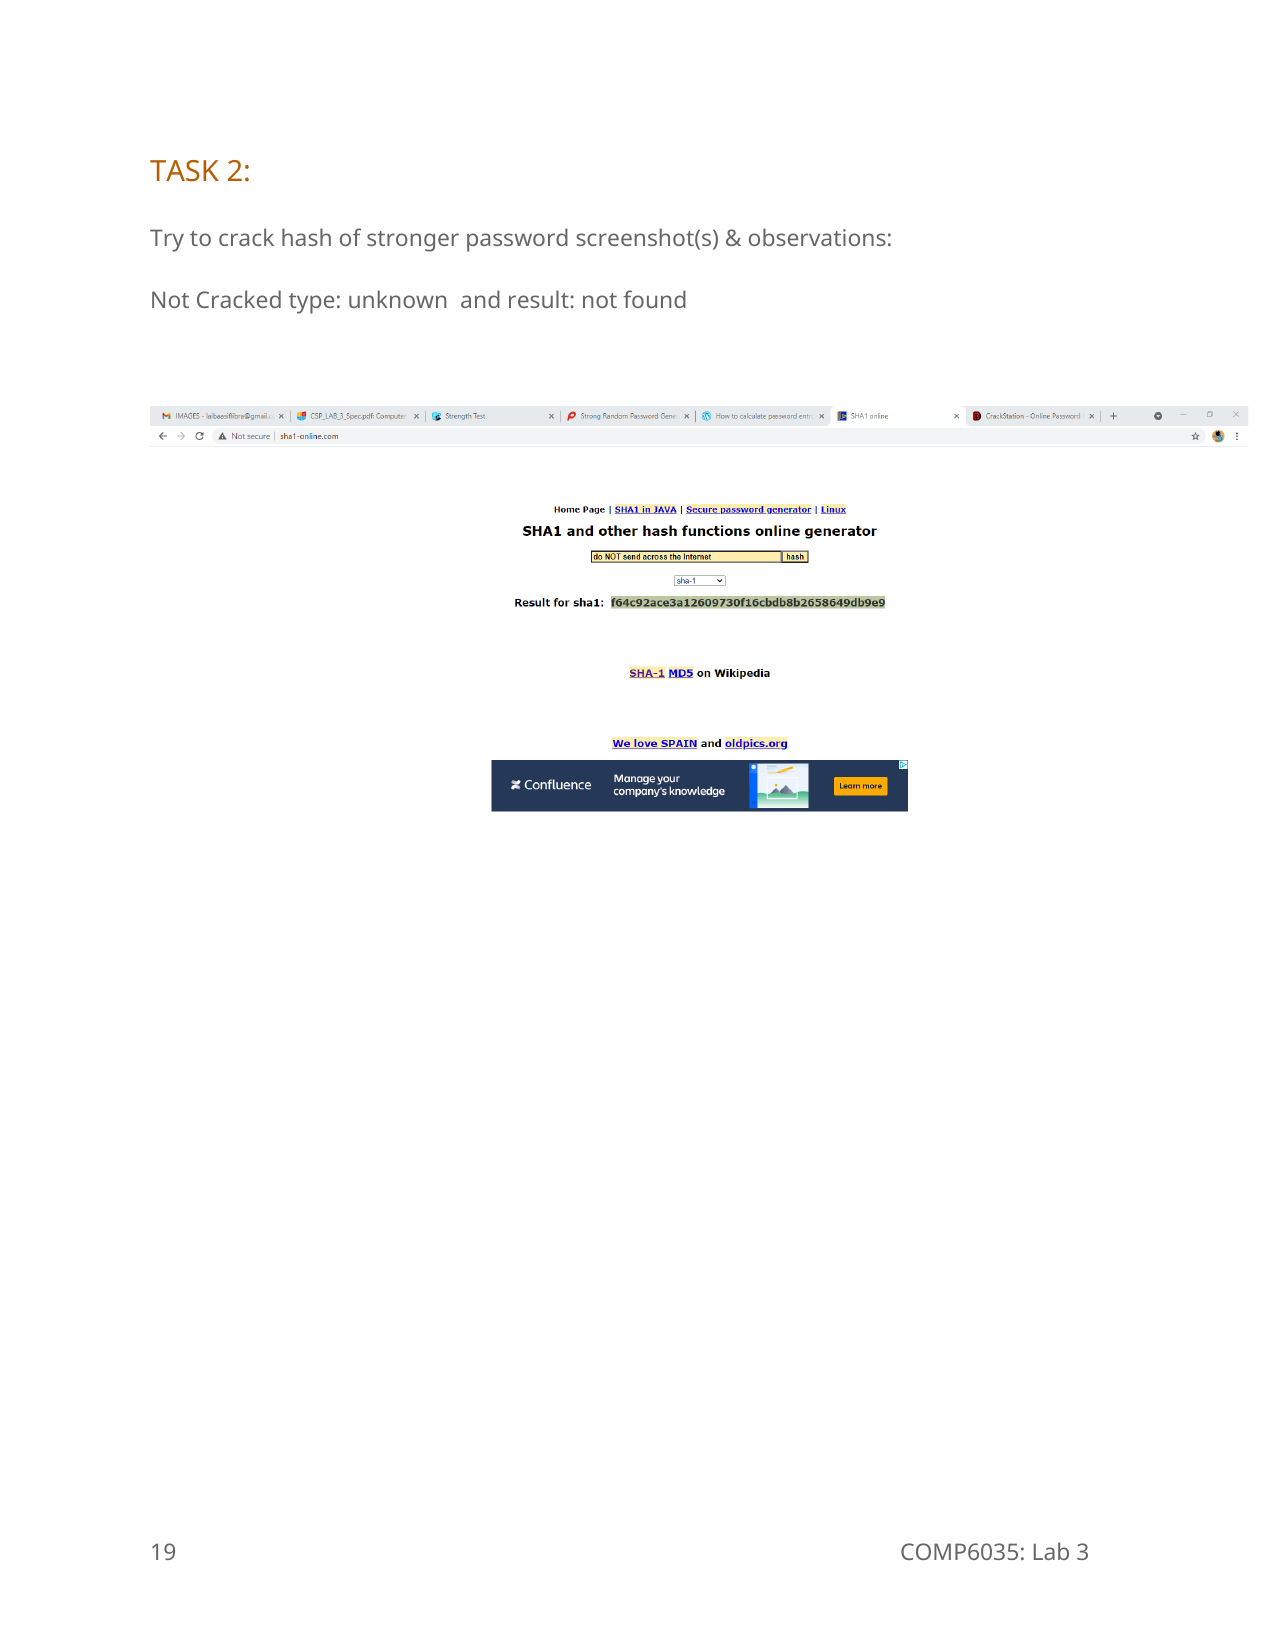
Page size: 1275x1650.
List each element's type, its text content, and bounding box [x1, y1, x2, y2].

text Try to crack hash of stronger password screenshot(s) & observations: [150, 222, 1125, 254]
subtitle TASK 2: [150, 150, 1125, 190]
picture [150, 406, 1249, 1002]
text Not Cracked type: unknown and result: not found [150, 284, 1125, 315]
